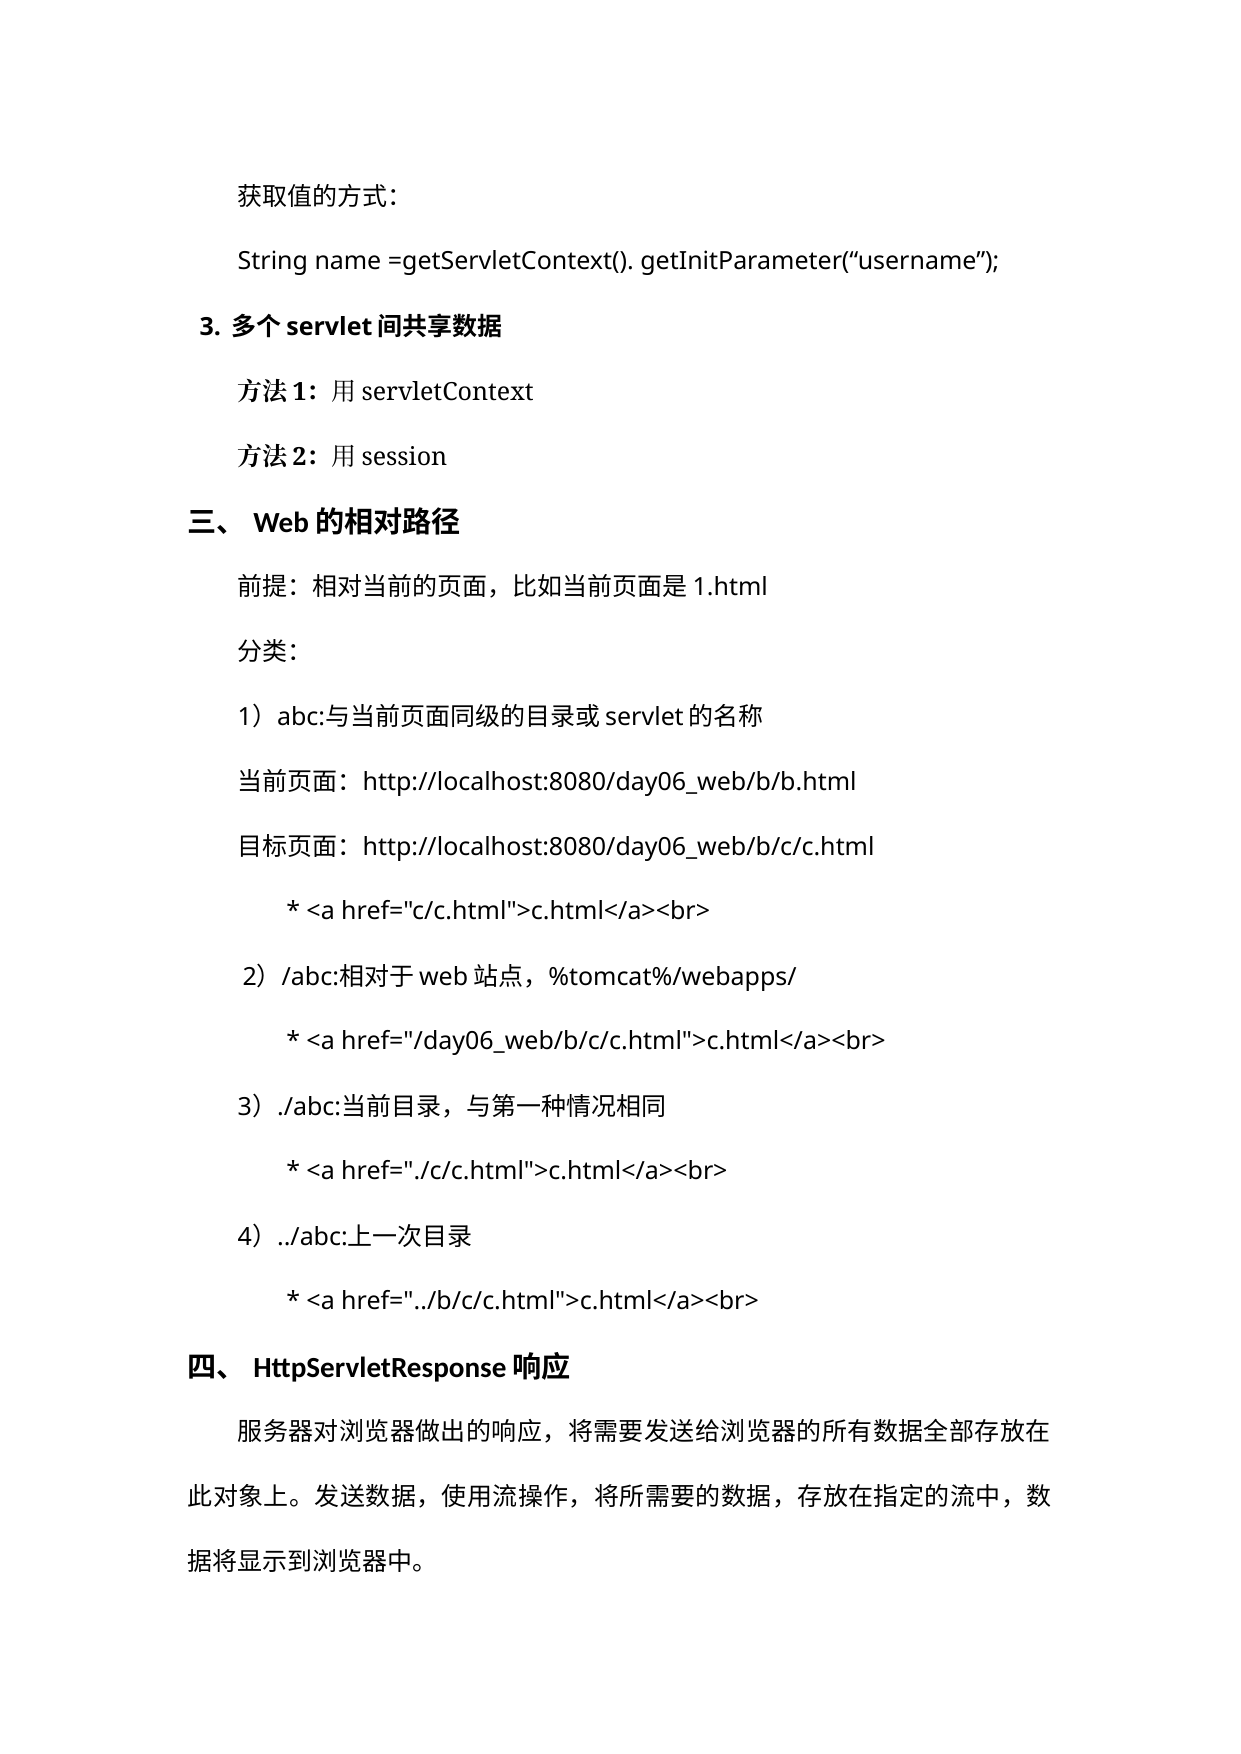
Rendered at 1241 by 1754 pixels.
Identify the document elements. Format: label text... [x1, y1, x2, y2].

text 4）../abc:上一次目录 [187, 1202, 1053, 1267]
text 获取值的方式： [187, 162, 1053, 227]
text 服务器对浏览器做出的响应，将需要发送给浏览器的所有数据全部存放在此对象上。发送数据，使用流操作，将所需要的数据，存放在指定的流中，数据将显示到浏览器中。 [187, 1397, 1053, 1592]
text 3）./abc:当前目录，与第一种情况相同 [187, 1072, 1053, 1137]
text 当前页面：http://localhost:8080/day06_web/b/b.html [187, 747, 1053, 812]
text 方法2：用session [187, 422, 1053, 487]
list HttpServletResponse响应 [187, 1332, 1053, 1397]
list Web的相对路径 [187, 487, 1053, 552]
text * <a href="./c/c.html">c.html</a><br> [187, 1137, 1053, 1202]
text 1）abc:与当前页面同级的目录或servlet的名称 [187, 682, 1053, 747]
text * <a href="c/c.html">c.html</a><br> [187, 877, 1053, 942]
text 分类： [187, 617, 1053, 682]
text String name =getServletContext(). getInitParameter(“username”); [187, 227, 1053, 292]
text 目标页面：http://localhost:8080/day06_web/b/c/c.html [187, 812, 1053, 877]
text * <a href="../b/c/c.html">c.html</a><br> [187, 1267, 1053, 1332]
text * <a href="/day06_web/b/c/c.html">c.html</a><br> [187, 1007, 1053, 1072]
list 多个servlet间共享数据 [199, 292, 1053, 357]
text 方法1：用servletContext [187, 357, 1053, 422]
text 前提：相对当前的页面，比如当前页面是1.html [187, 552, 1053, 617]
text 2）/abc:相对于web站点，%tomcat%/webapps/ [187, 942, 1053, 1007]
